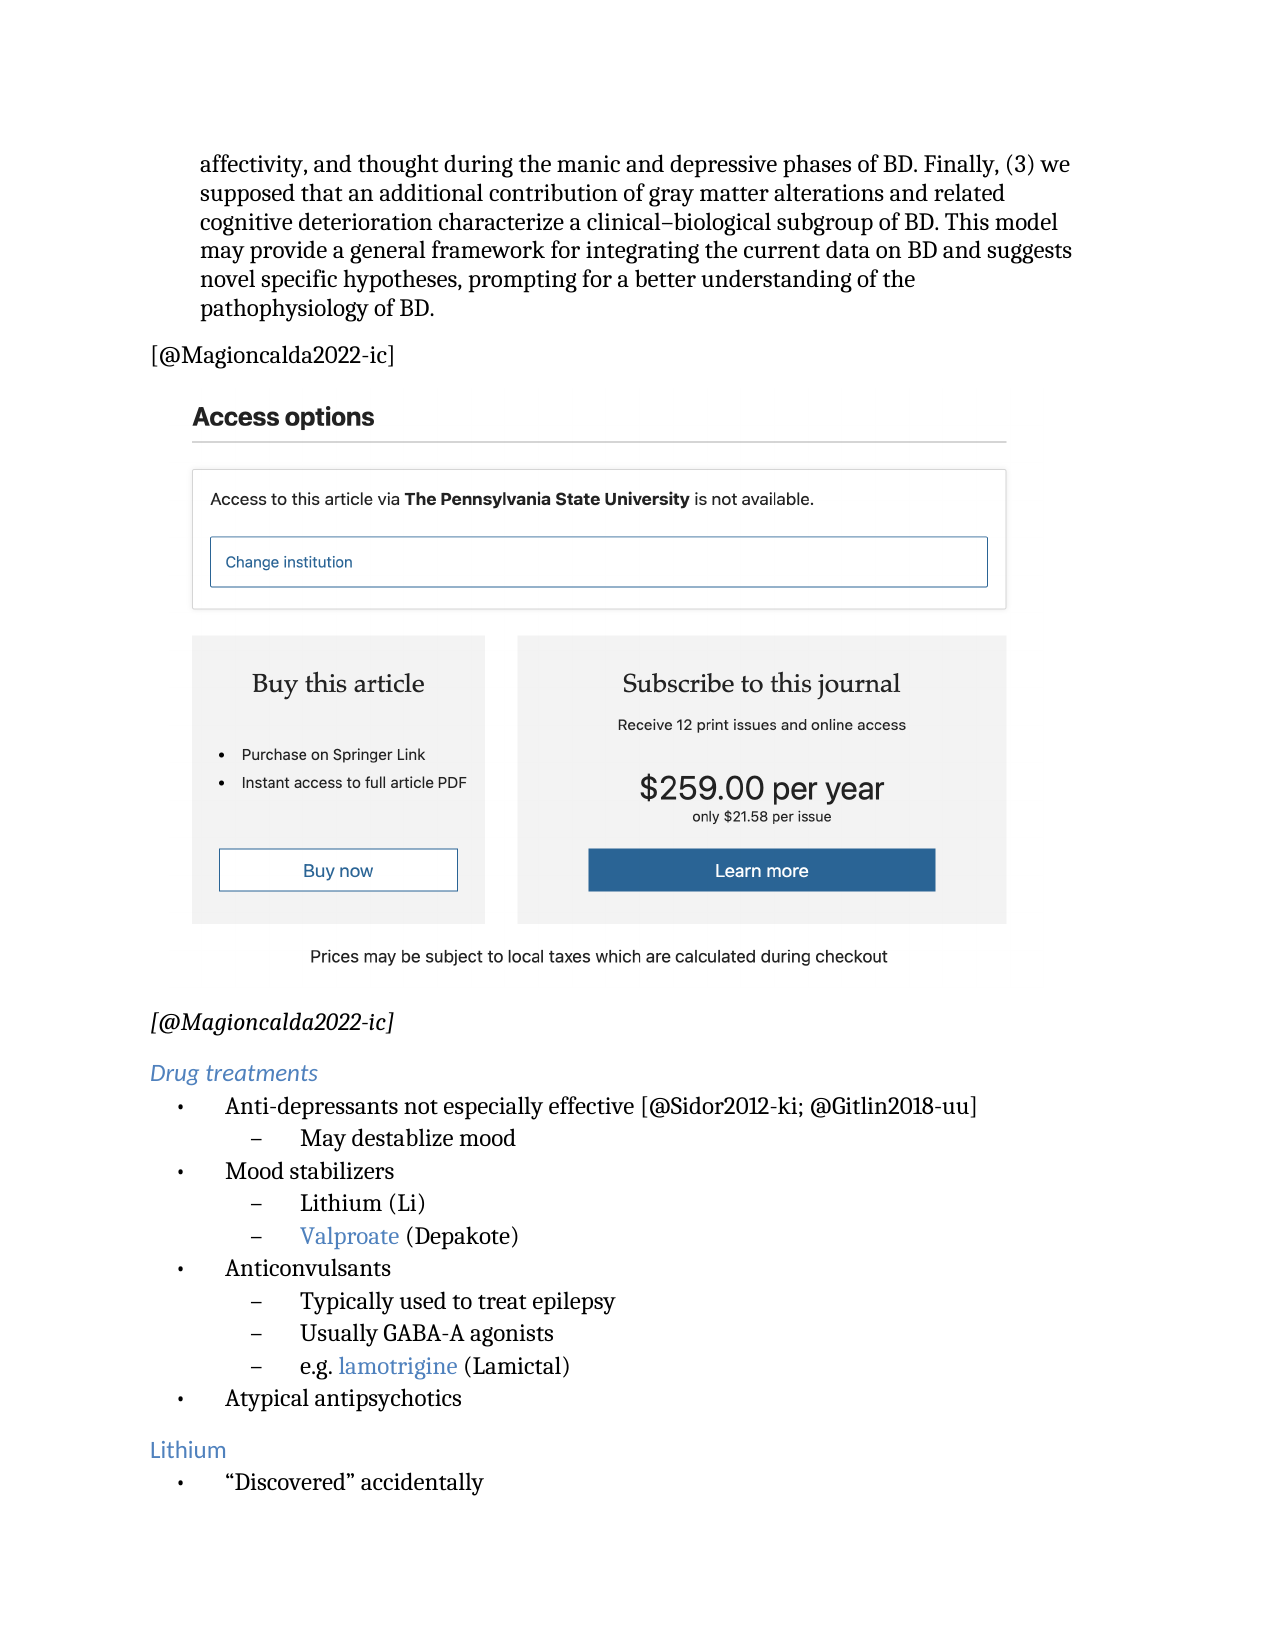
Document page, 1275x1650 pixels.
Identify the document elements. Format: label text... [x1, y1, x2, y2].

list Valproate (Depakote) [250, 1222, 1125, 1251]
list Typically used to treat epilepsy [250, 1287, 1125, 1316]
list Atypical antipsychotics [175, 1384, 1125, 1413]
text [200, 150, 1075, 322]
list e.g. lamotrigine (Lamictal) [250, 1352, 1125, 1381]
text [@Magioncalda2022-ic] [150, 1008, 1125, 1037]
list May destablize mood [250, 1124, 1125, 1153]
subtitle Drug treatments [150, 1058, 1125, 1088]
list Anti-depressants not especially effective [@Sidor2012-ki; @Gitlin2018-uu] [175, 1092, 1125, 1121]
list Anticonvulsants [175, 1254, 1125, 1283]
list “Discovered” accidentally [175, 1468, 1125, 1497]
list Mood stabilizers [175, 1157, 1125, 1186]
list Usually GABA-A agonists [250, 1319, 1125, 1348]
text [@Magioncalda2022-ic] [150, 341, 1125, 370]
subtitle Lithium [150, 1434, 1125, 1464]
list Lithium (Li) [250, 1189, 1125, 1218]
picture [168, 388, 1044, 988]
